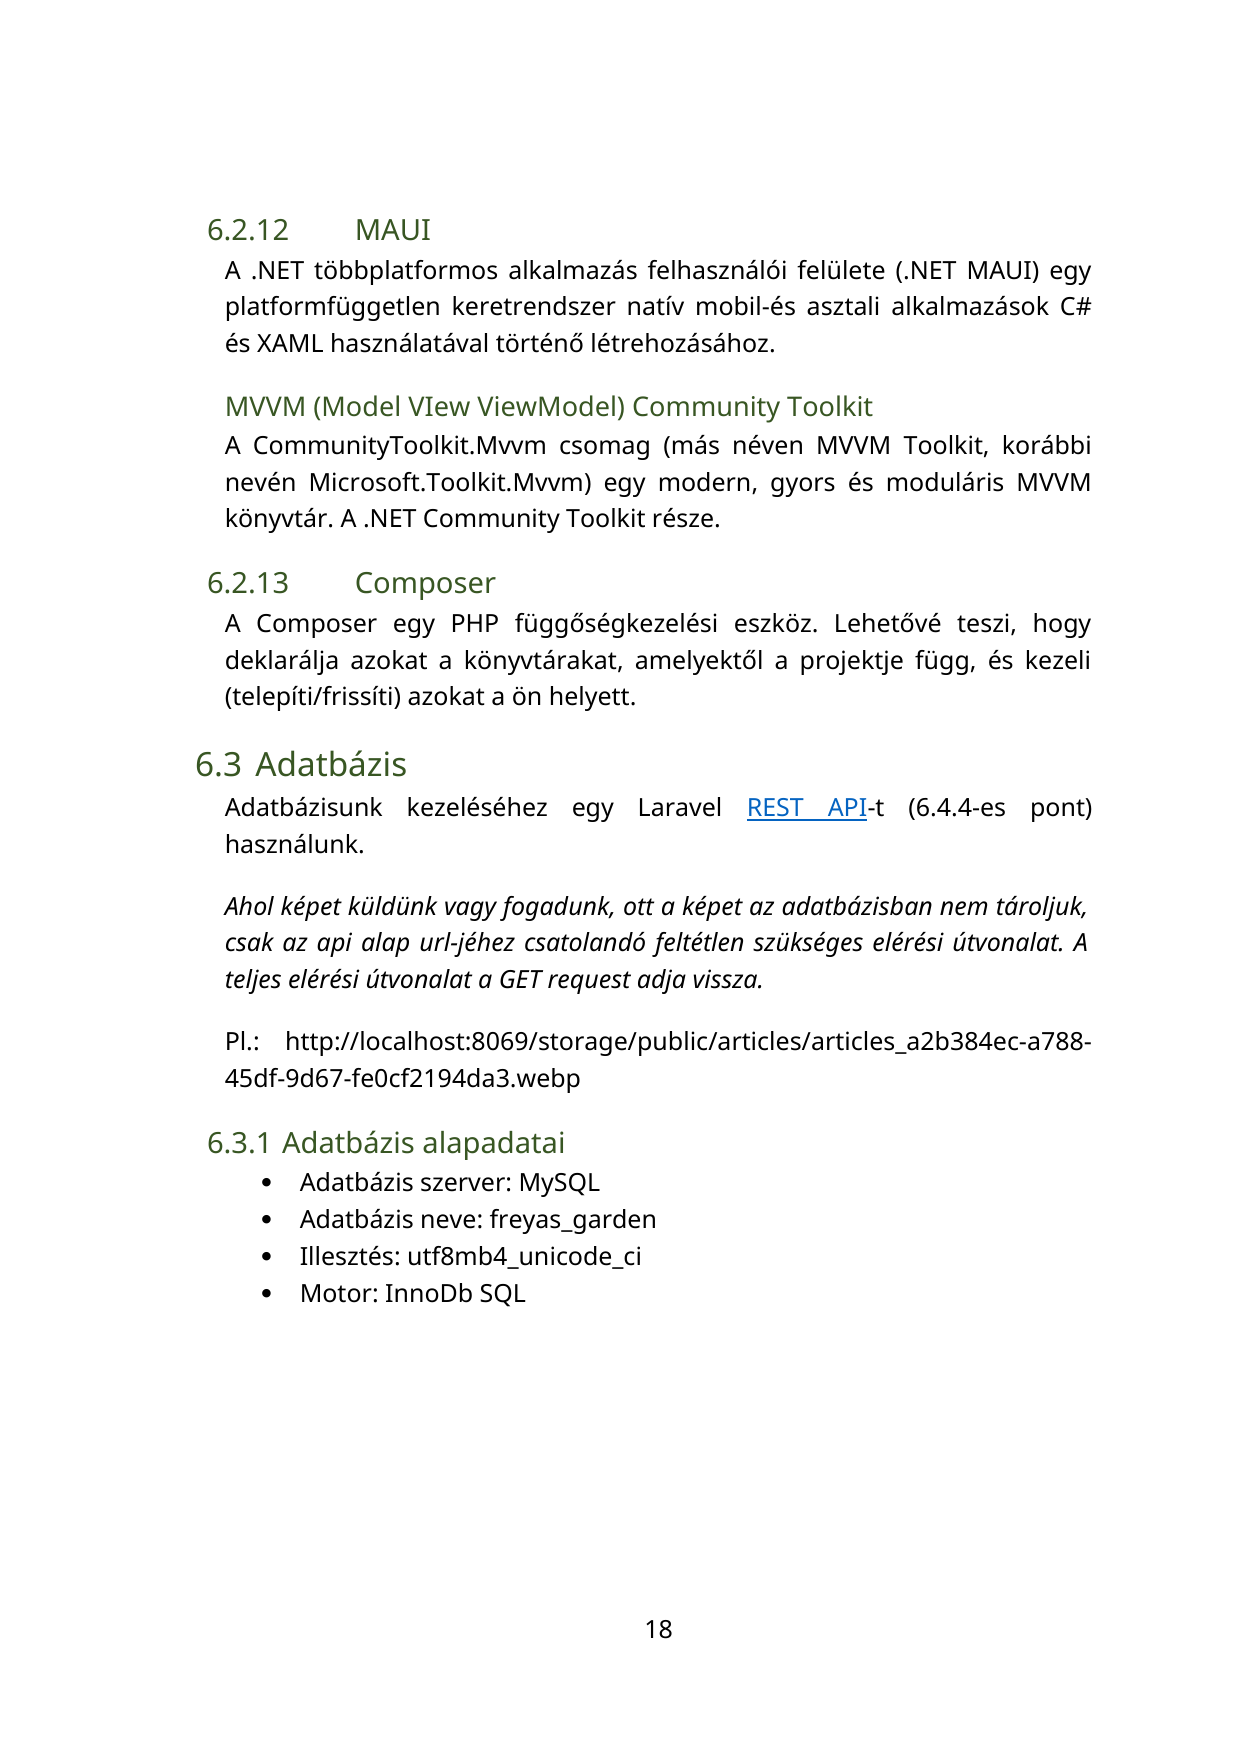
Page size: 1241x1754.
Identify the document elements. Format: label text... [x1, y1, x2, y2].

subtitle Adatbázis [195, 741, 1092, 786]
text A .NET többplatformos alkalmazás felhasználói felülete (.NET MAUI) egy platformfüggetlen keretrendszer natív mobil-és asztali alkalmazások C# és XAML használatával történő létrehozásához. [224, 252, 1092, 360]
list Adatbázis szerver: MySQL [262, 1165, 1092, 1199]
subtitle MAUI [207, 209, 1092, 249]
text A CommunityToolkit.Mvvm csomag (más néven MVVM Toolkit, korábbi nevén Microsoft.Toolkit.Mvvm) egy modern, gyors és moduláris MVVM könyvtár. A .NET Community Toolkit része. [224, 427, 1092, 535]
text A Composer egy PHP függőségkezelési eszköz. Lehetővé teszi, hogy deklarálja azokat a könyvtárakat, amelyektől a projektje függ, és kezeli (telepíti/frissíti) azokat a ön helyett. [224, 606, 1092, 713]
list Motor: InnoDb SQL [262, 1275, 1092, 1309]
text Pl.: http://localhost:8069/storage/public/articles/articles_a2b384ec-a788-45df-9d67-fe0cf2194da3.webp [224, 1024, 1092, 1094]
list Illesztés: utf8mb4_unicode_ci [262, 1238, 1092, 1273]
text Ahol képet küldünk vagy fogadunk, ott a képet az adatbázisban nem tároljuk, csak az api alap url-jéhez csatolandó feltétlen szükséges elérési útvonalat. A teljes elérési útvonalat a GET request adja vissza. [224, 888, 1092, 996]
subtitle Adatbázis alapadatai [207, 1122, 1092, 1162]
list Adatbázis neve: freyas_garden [262, 1202, 1092, 1236]
subtitle Composer [207, 563, 1092, 602]
text Adatbázisunk kezeléséhez egy Laravel REST API-t (6.4.4-es pont) használunk. [224, 790, 1092, 861]
subtitle MVVM (Model VIew ViewModel) Community Toolkit [224, 388, 1092, 424]
